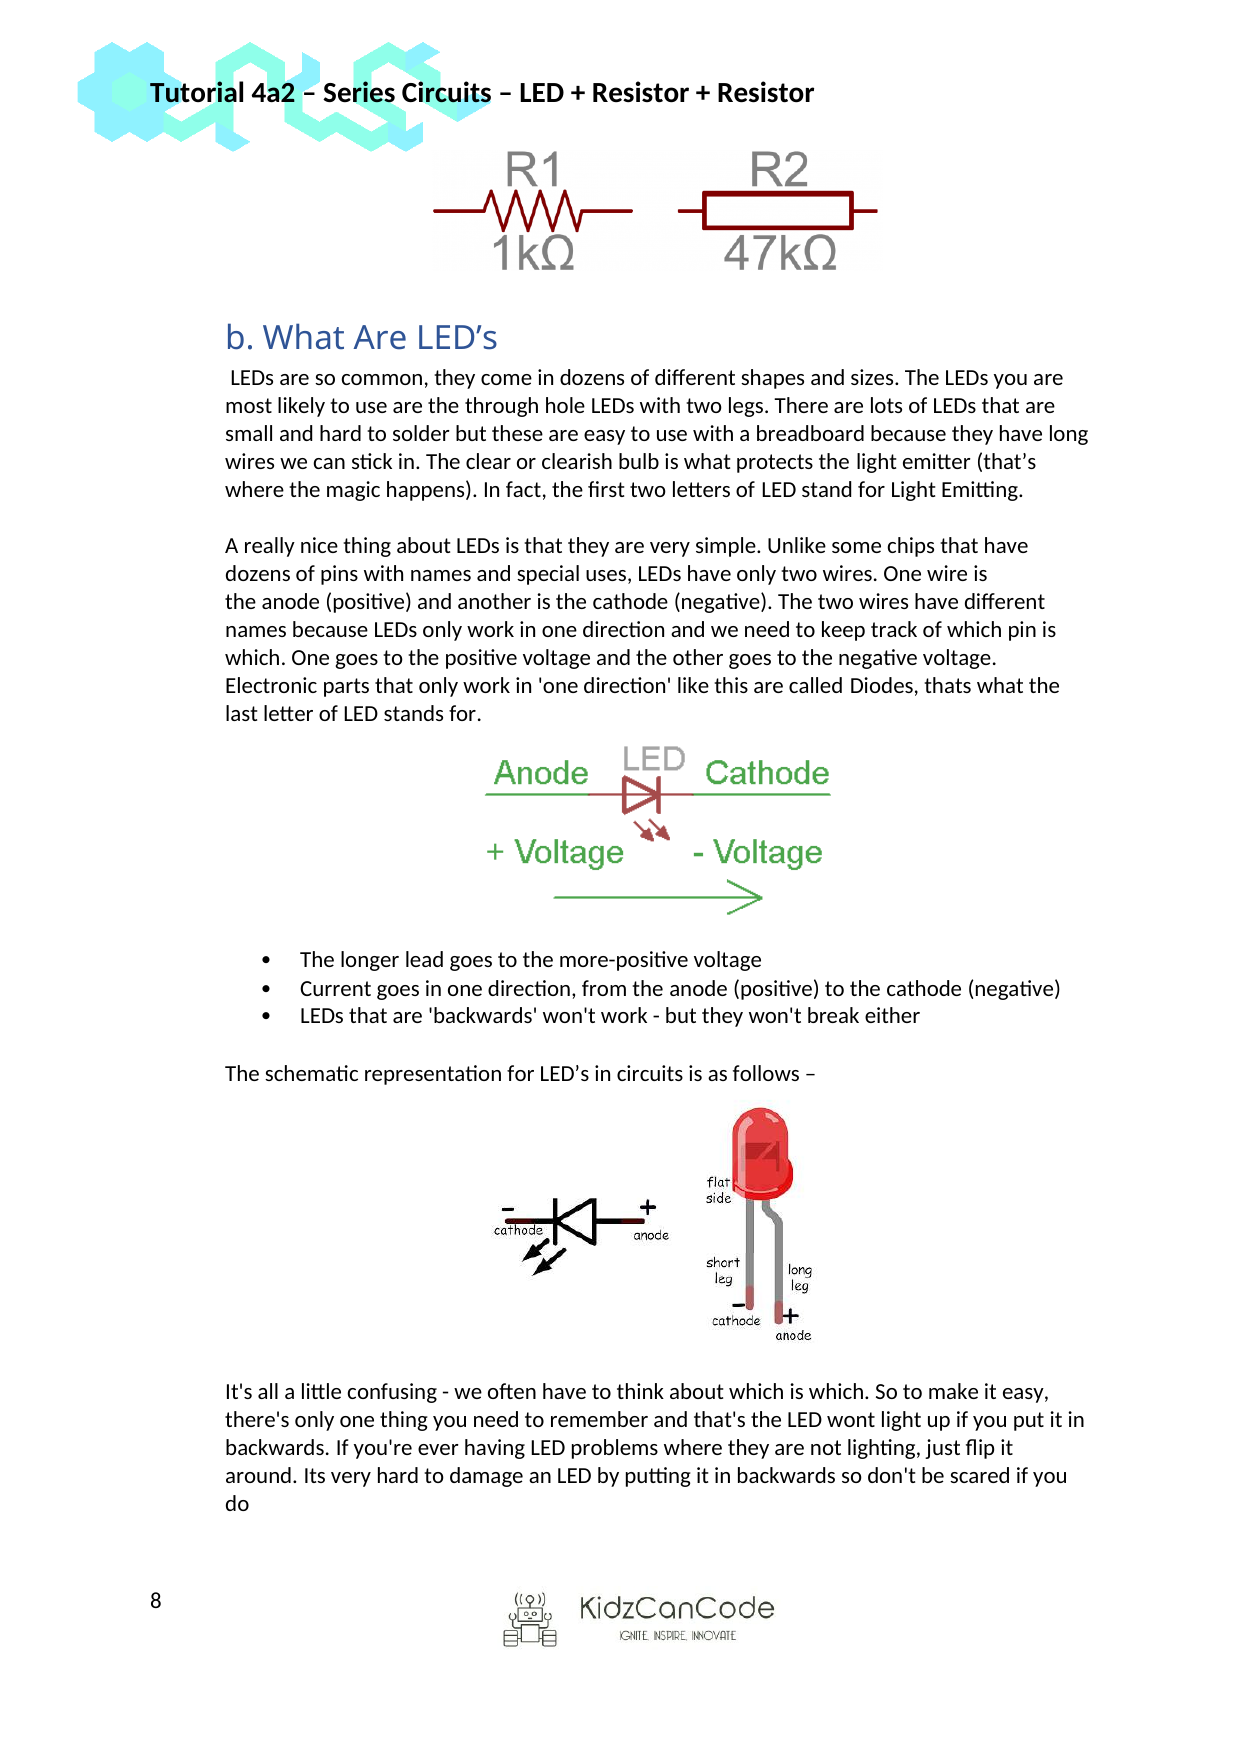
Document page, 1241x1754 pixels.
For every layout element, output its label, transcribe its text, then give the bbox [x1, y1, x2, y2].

picture [485, 1086, 831, 1350]
text The schematic representation for LED’s in circuits is as follows – [225, 1059, 1090, 1087]
picture [477, 727, 839, 917]
picture [497, 1586, 781, 1653]
subtitle What Are LED’s [225, 314, 1090, 359]
list Current goes in one direction, from the anode (positive) to the cathode (negative) [262, 974, 1090, 1002]
text LEDs are so common, they come in dozens of different shapes and sizes. The LEDs you are most likely to use are the through hole LEDs with two legs. There are lots of LEDs that are small and hard to solder but these are easy to use with a breadboard because they have long wires we can stick in. The clear or clearish bulb is what protects the light emitter (that’s where the magic happens). In fact, the first two letters of LED stand for Light Emitting. [225, 363, 1090, 503]
text It's all a little confusing - we often have to think about which is which. So to make it easy, there's only one thing you need to remember and that's the LED wont light up if you put it in backwards. If you're ever having LED problems where they are not lighting, just flip it around. Its very hard to damage an LED by putting it in backwards so don't be scared if you do [225, 1377, 1090, 1517]
list LEDs that are 'backwards' won't work - but they won't break either [262, 1002, 1090, 1030]
text A really nice thing about LEDs is that they are very simple. Unlike some chips that have dozens of pins with names and special uses, LEDs have only two wires. One wire is the anode (positive) and another is the cathode (negative). The two wires have different names because LEDs only work in one direction and we need to keep track of which pin is which. One goes to the positive voltage and the other goes to the negative voltage. Electronic parts that only work in 'one direction' like this are called Diodes, thats what the last letter of LED stands for. [225, 531, 1090, 727]
list The longer lead goes to the more-positive voltage [262, 946, 1090, 974]
picture [77, 42, 884, 271]
